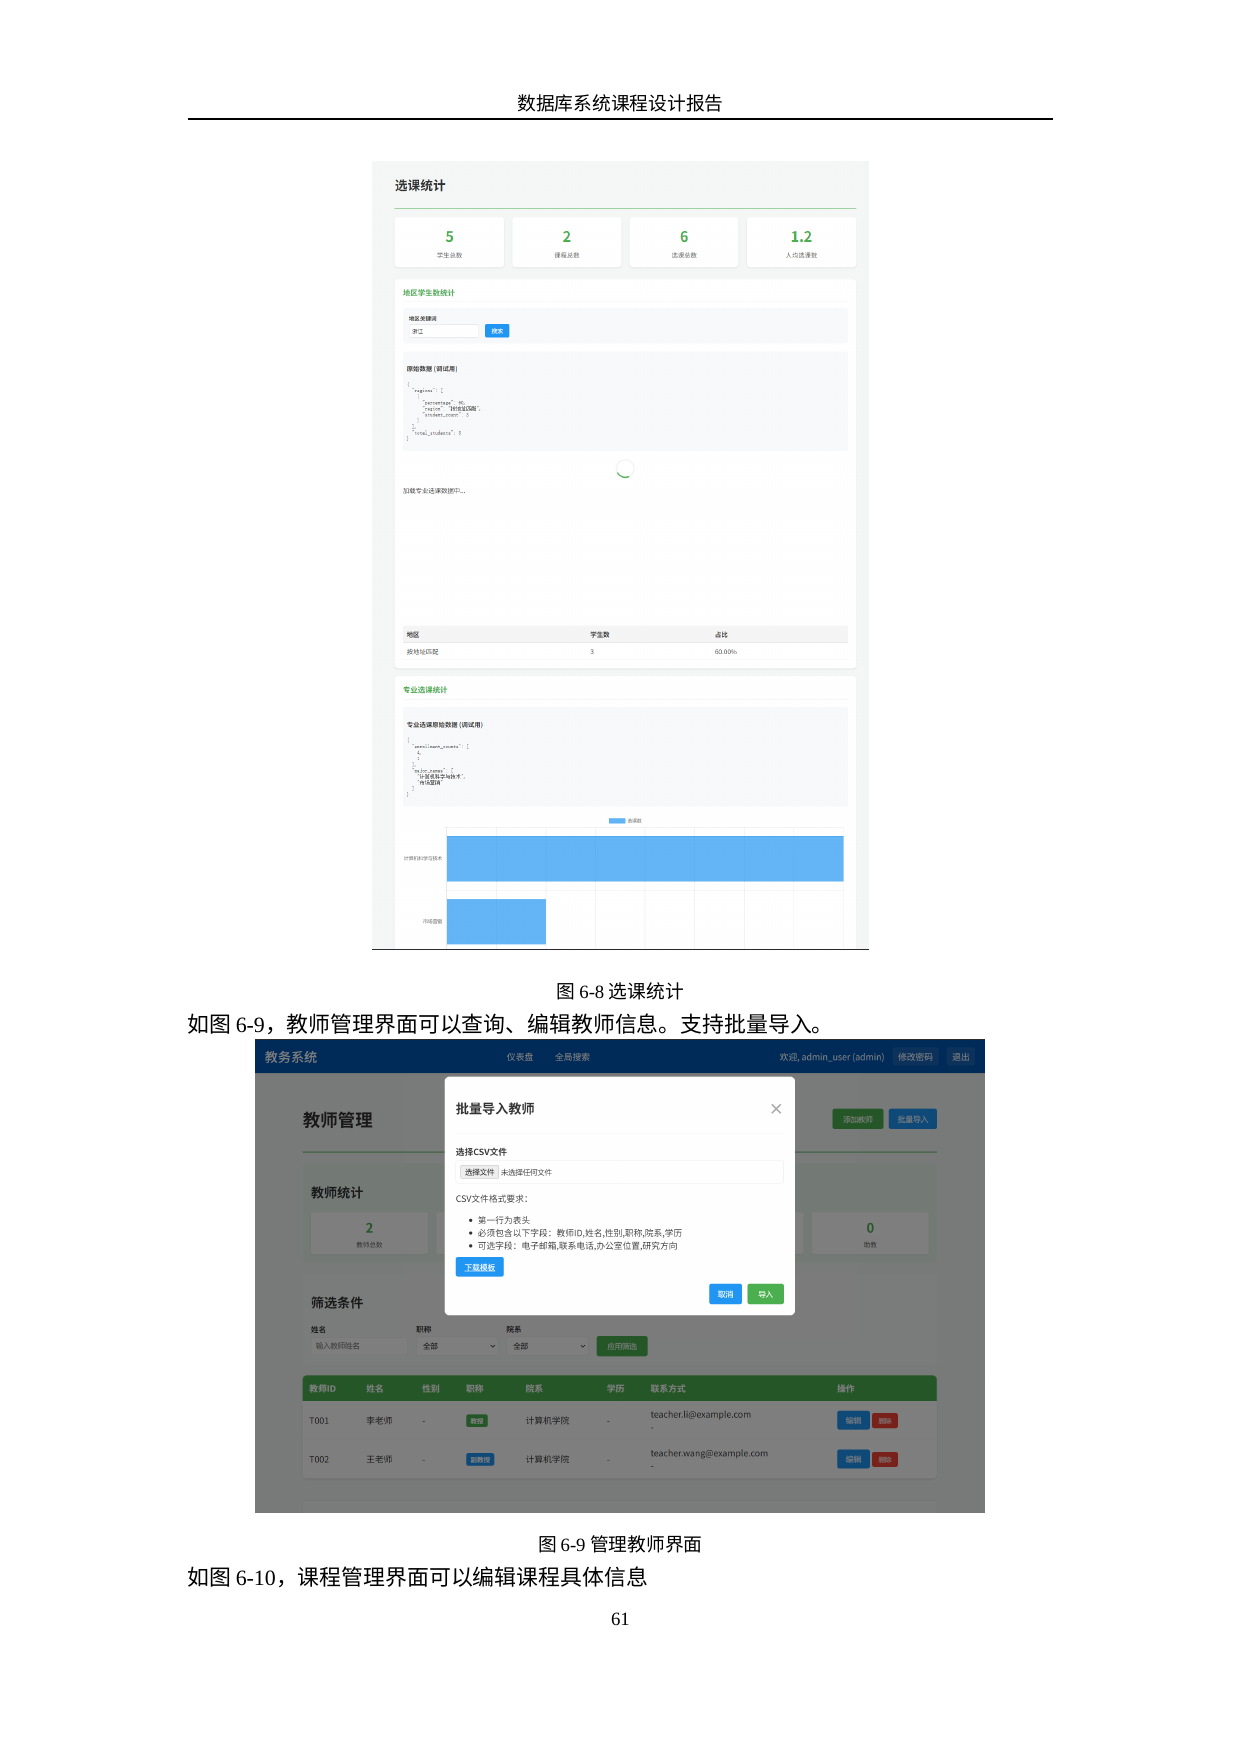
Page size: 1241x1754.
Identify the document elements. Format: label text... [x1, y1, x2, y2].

text 图6-9 管理教师界面 [187, 1527, 1053, 1559]
text 如图6-9，教师管理界面可以查询、编辑教师信息。支持批量导入。 [187, 1007, 1053, 1039]
picture [372, 161, 869, 950]
picture [255, 1039, 985, 1513]
text 图6-8 选课统计 [187, 974, 1053, 1007]
text 如图6-10，课程管理界面可以编辑课程具体信息 [187, 1559, 1053, 1592]
